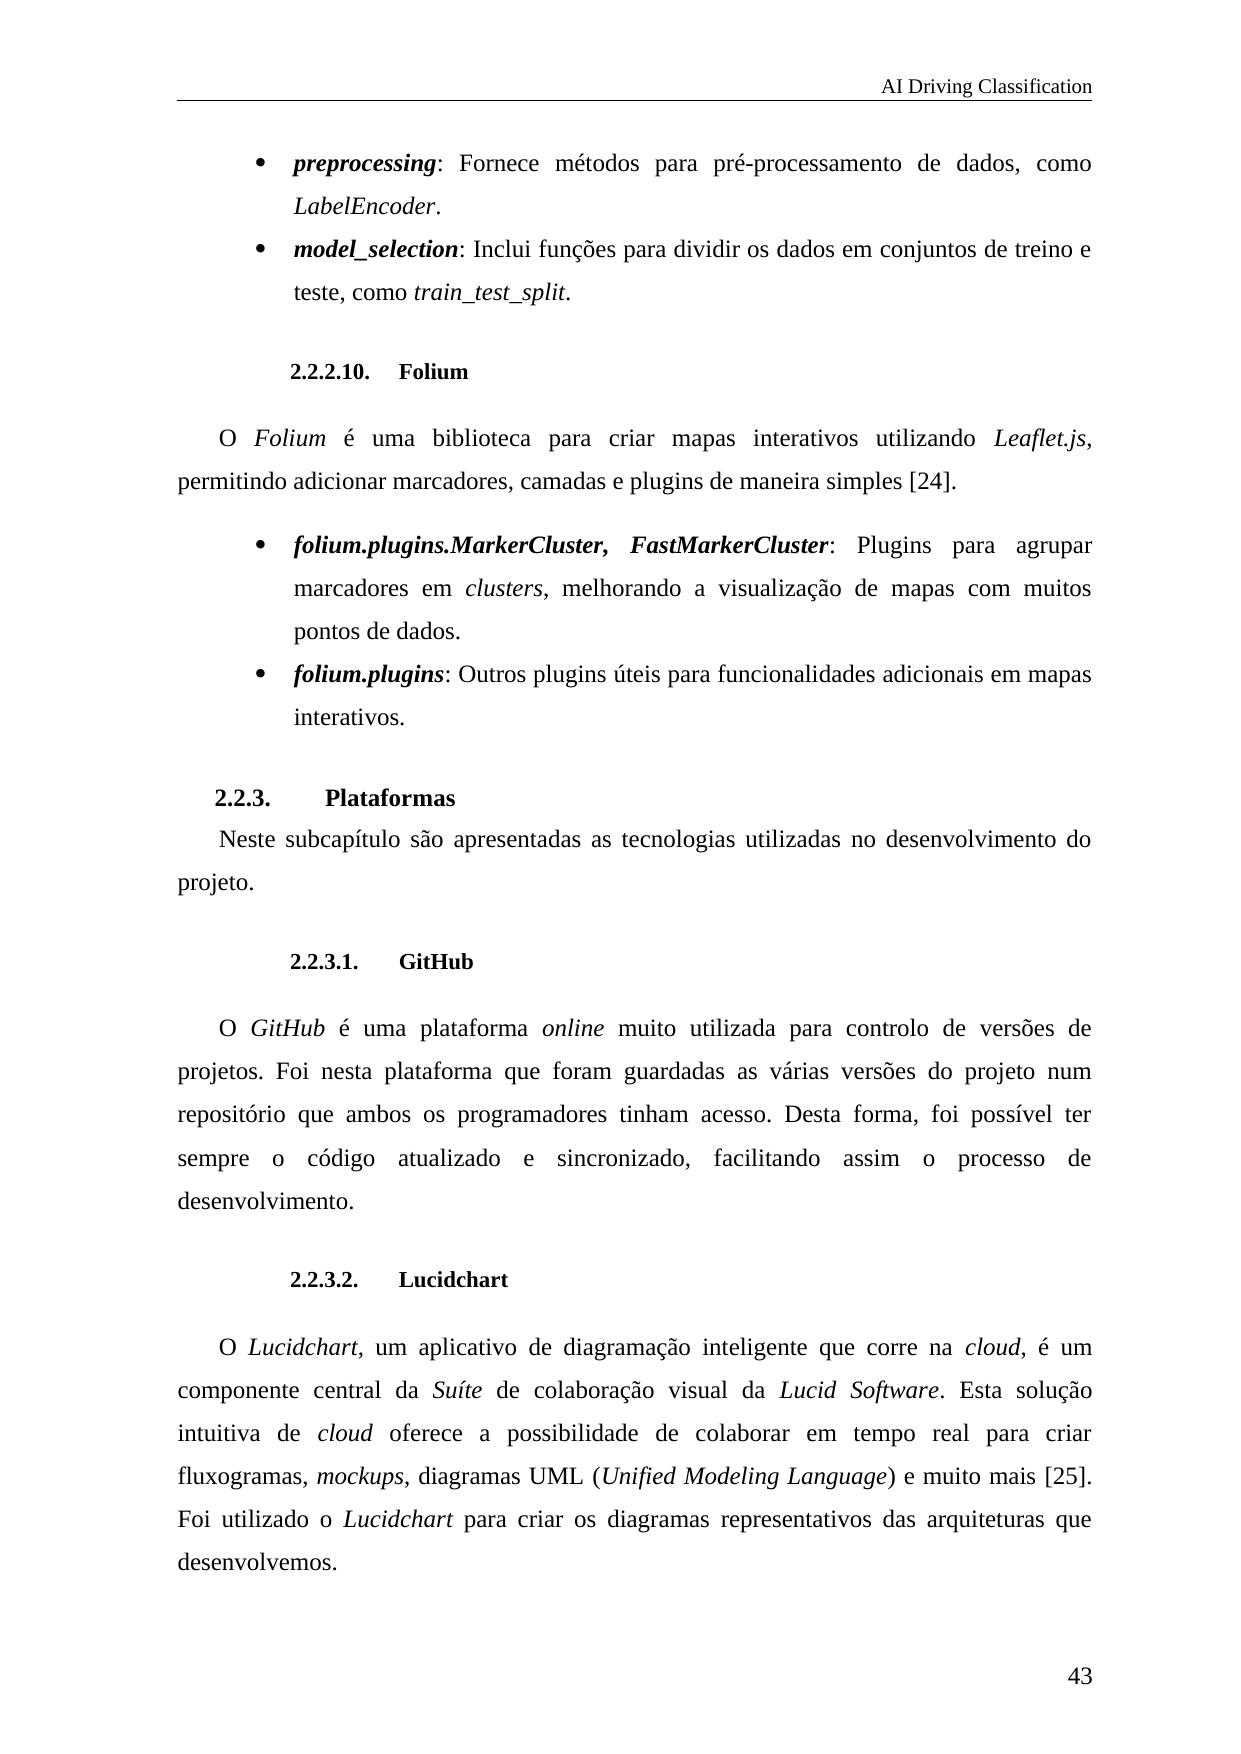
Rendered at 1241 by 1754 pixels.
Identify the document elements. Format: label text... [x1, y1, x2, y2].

subtitle Lucidchart [290, 1266, 1092, 1293]
list model_selection: Inclui funções para dividir os dados em conjuntos de treino e teste, como train_test_split. [256, 234, 1092, 306]
text O Lucidchart, um aplicativo de diagramação inteligente que corre na cloud, é um componente central da Suíte de colaboração visual da Lucid Software. Esta solução intuitiva de cloud oferece a possibilidade de colaborar em tempo real para criar fluxogramas, mockups, diagramas UML (Unified Modeling Language) e muito mais . Foi utilizado o Lucidchart para criar os diagramas representativos das arquiteturas que desenvolvemos. [177, 1332, 1092, 1576]
list folium.plugins: Outros plugins úteis para funcionalidades adicionais em mapas interativos. [256, 659, 1092, 731]
subtitle GitHub [290, 948, 1092, 974]
text O Folium é uma biblioteca para criar mapas interativos utilizando Leaflet.js, permitindo adicionar marcadores, camadas e plugins de maneira simples . [177, 423, 1092, 495]
list preprocessing: Fornece métodos para pré-processamento de dados, como LabelEncoder. [256, 148, 1092, 219]
text O GitHub é uma plataforma online muito utilizada para controlo de versões de projetos. Foi nesta plataforma que foram guardadas as várias versões do projeto num repositório que ambos os programadores tinham acesso. Desta forma, foi possível ter sempre o código atualizado e sincronizado, facilitando assim o processo de desenvolvimento. [177, 1013, 1092, 1214]
subtitle Plataformas [214, 783, 1092, 812]
text Neste subcapítulo são apresentadas as tecnologias utilizadas no desenvolvimento do projeto. [177, 824, 1092, 896]
subtitle Folium [290, 358, 1092, 384]
list folium.plugins.MarkerCluster, FastMarkerCluster: Plugins para agrupar marcadores em clusters, melhorando a visualização de mapas com muitos pontos de dados. [256, 530, 1092, 645]
